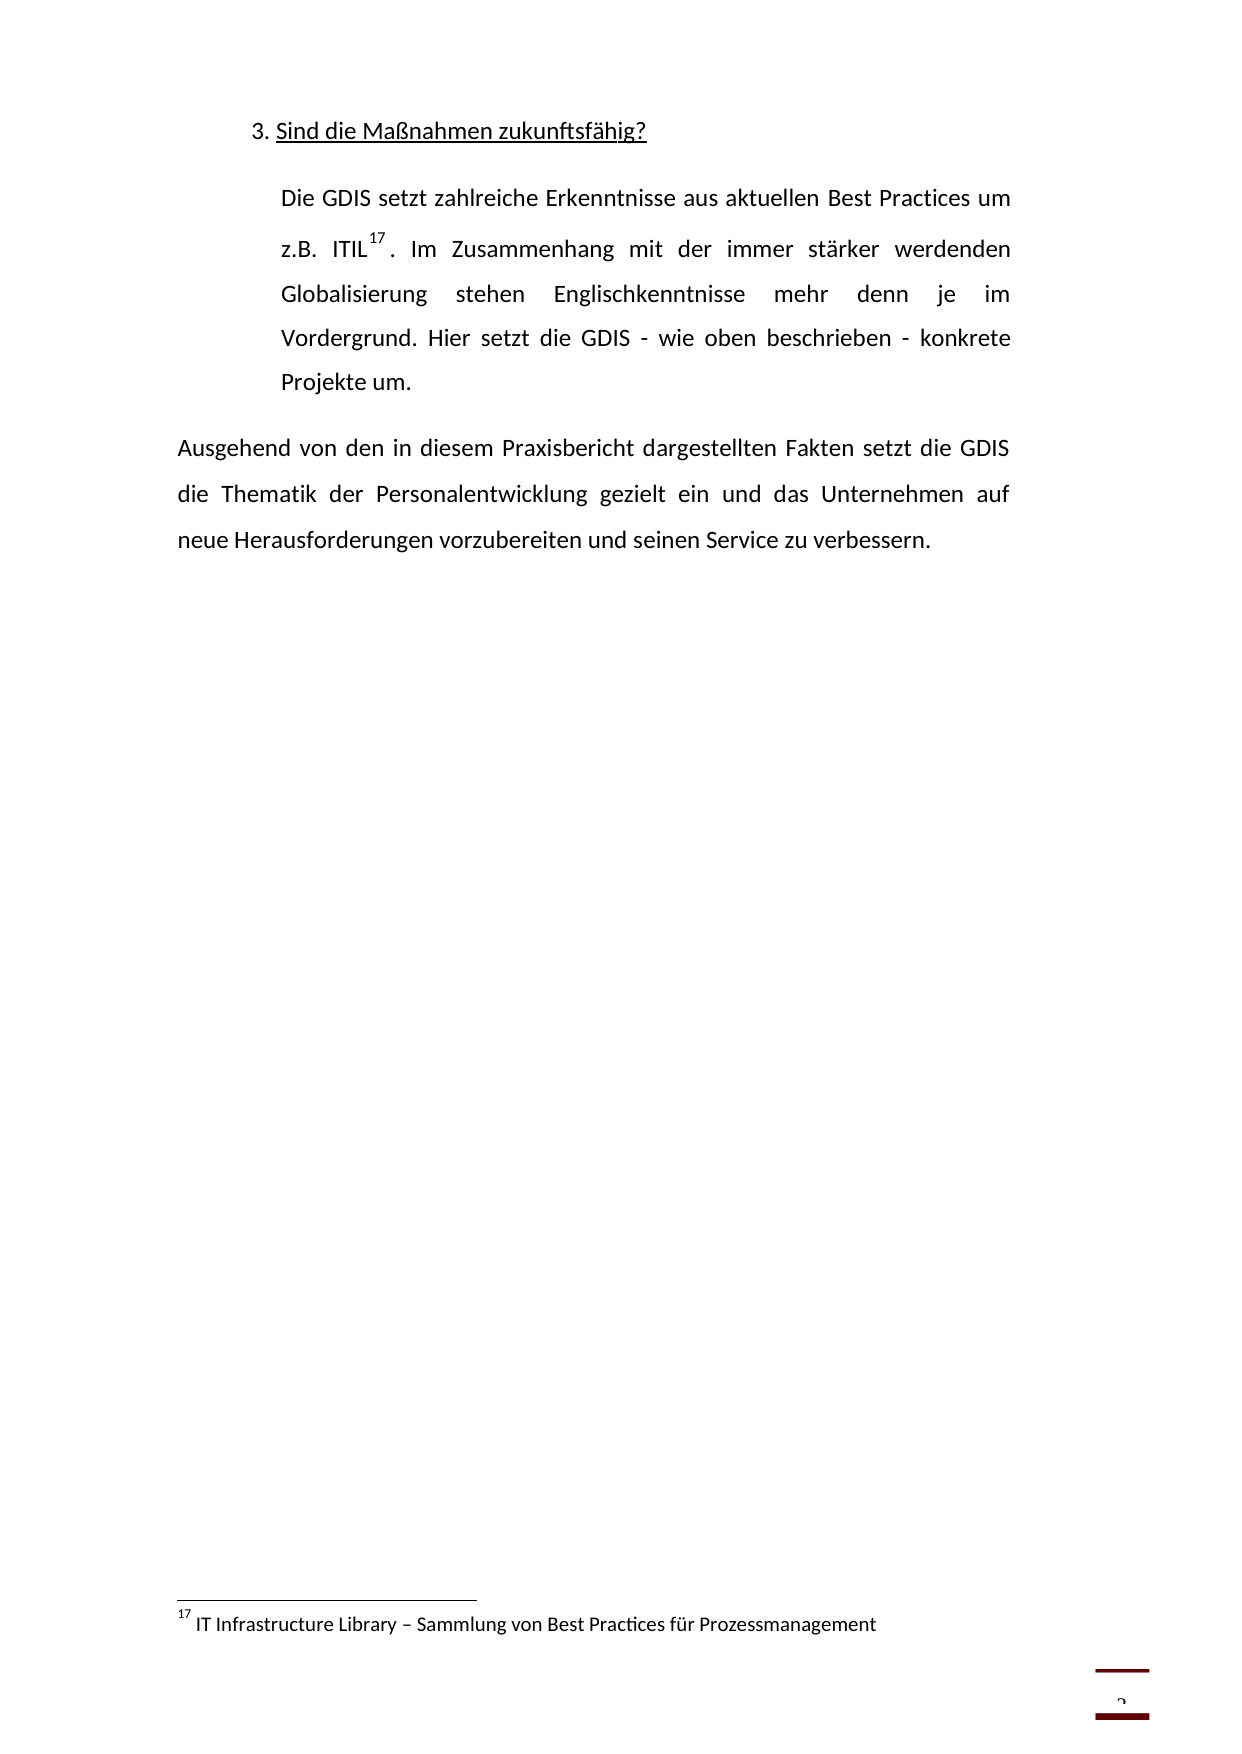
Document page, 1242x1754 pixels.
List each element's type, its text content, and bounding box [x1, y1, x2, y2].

text Ausgehend von den in diesem Praxisbericht dargestellten Fakten setzt die GDIS die Thematik der Personalentwicklung gezielt ein und das Unternehmen auf neue Herausforderungen vorzubereiten und seinen Service zu verbessern. [177, 420, 1010, 557]
text 3. Sind die Maßnahmen zukunftsfähig? [251, 116, 1173, 145]
text 17 IT Infrastructure Library – Sammlung von Best Practices für Prozessmanagement [177, 1605, 1173, 1636]
picture [1083, 1669, 1161, 1720]
text Die GDIS setzt zahlreiche Erkenntnisse aus aktuellen Best Practices um z.B. ITIL17 . Im Zusammenhang mit der immer stärker werdenden Globalisierung stehen Englischkenntnisse mehr denn je im Vordergrund. Hier setzt die GDIS - wie oben beschrieben - konkrete Projekte um. [281, 182, 1011, 397]
